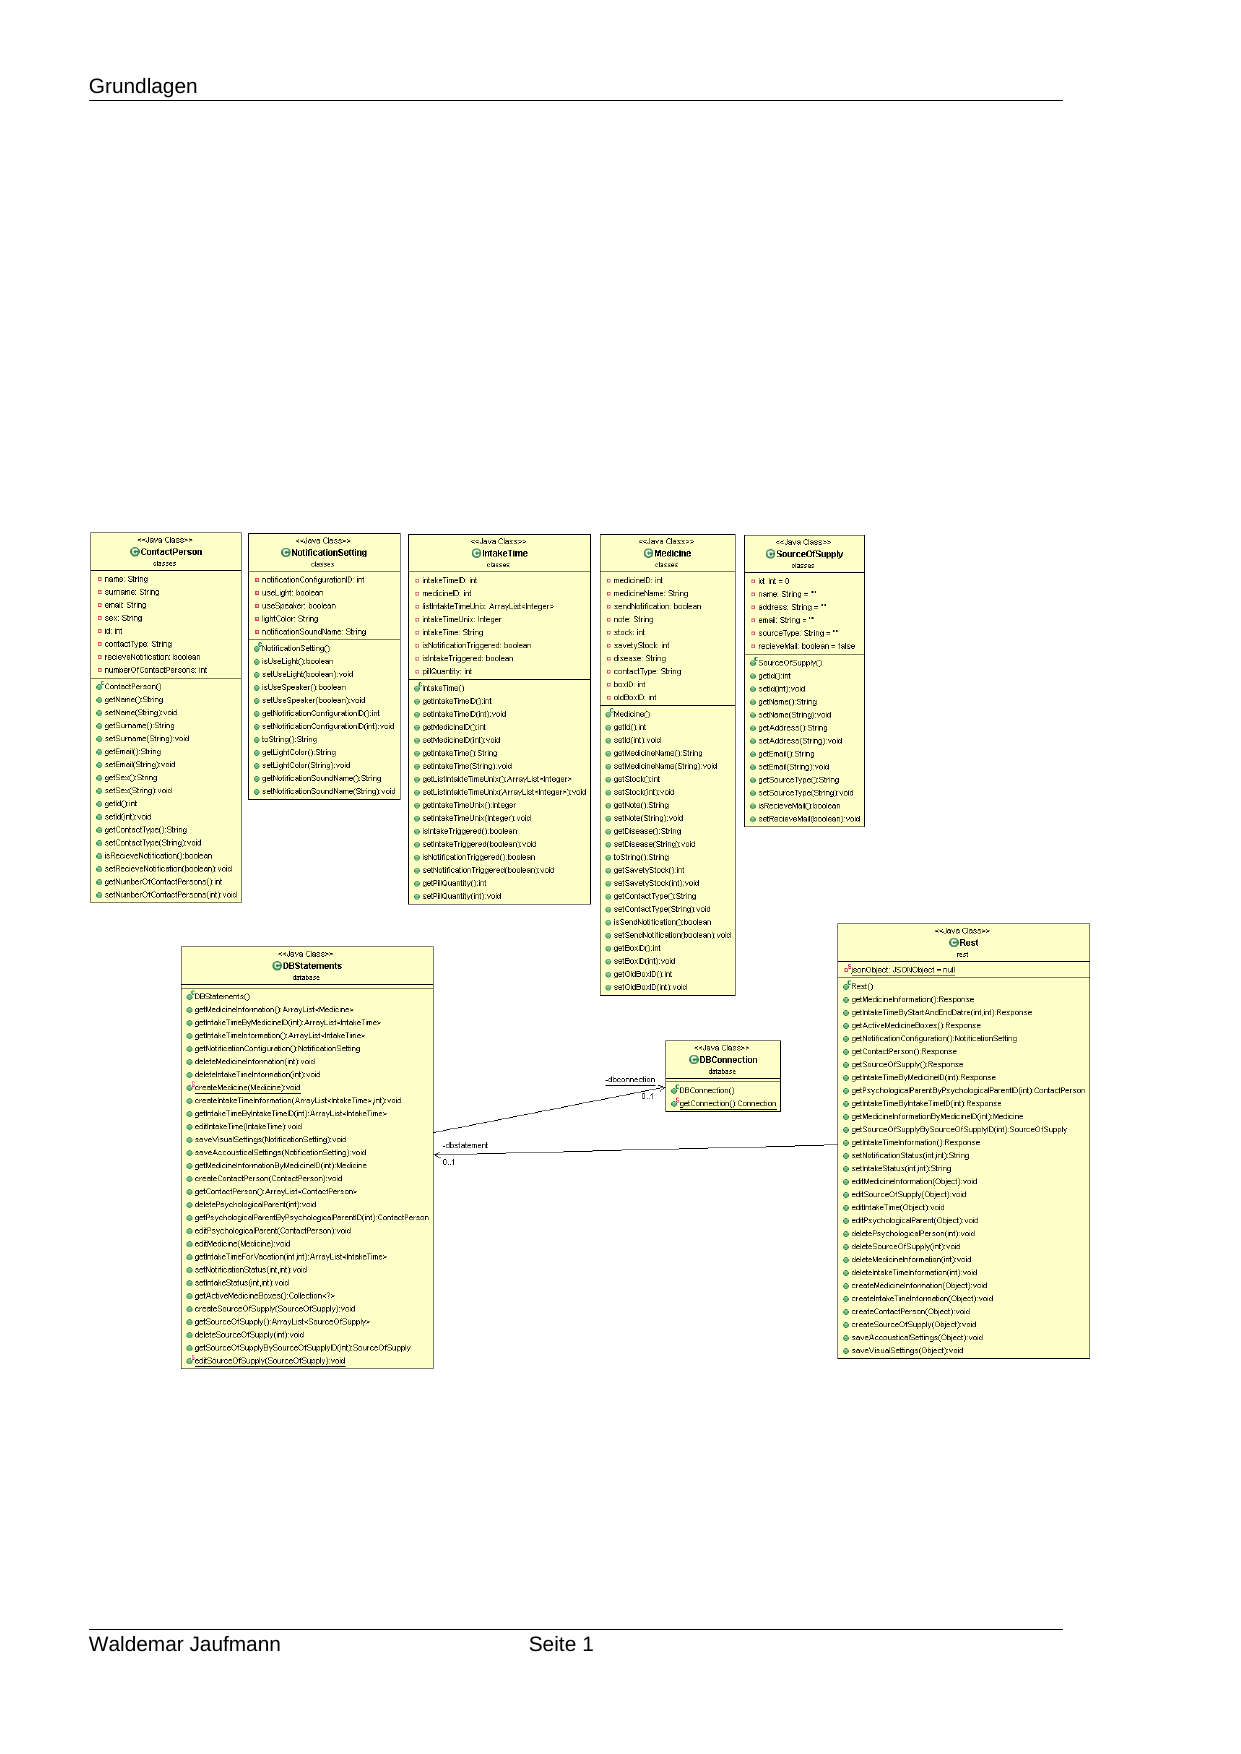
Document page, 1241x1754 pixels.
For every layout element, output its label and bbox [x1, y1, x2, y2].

picture [88, 530, 1092, 1371]
